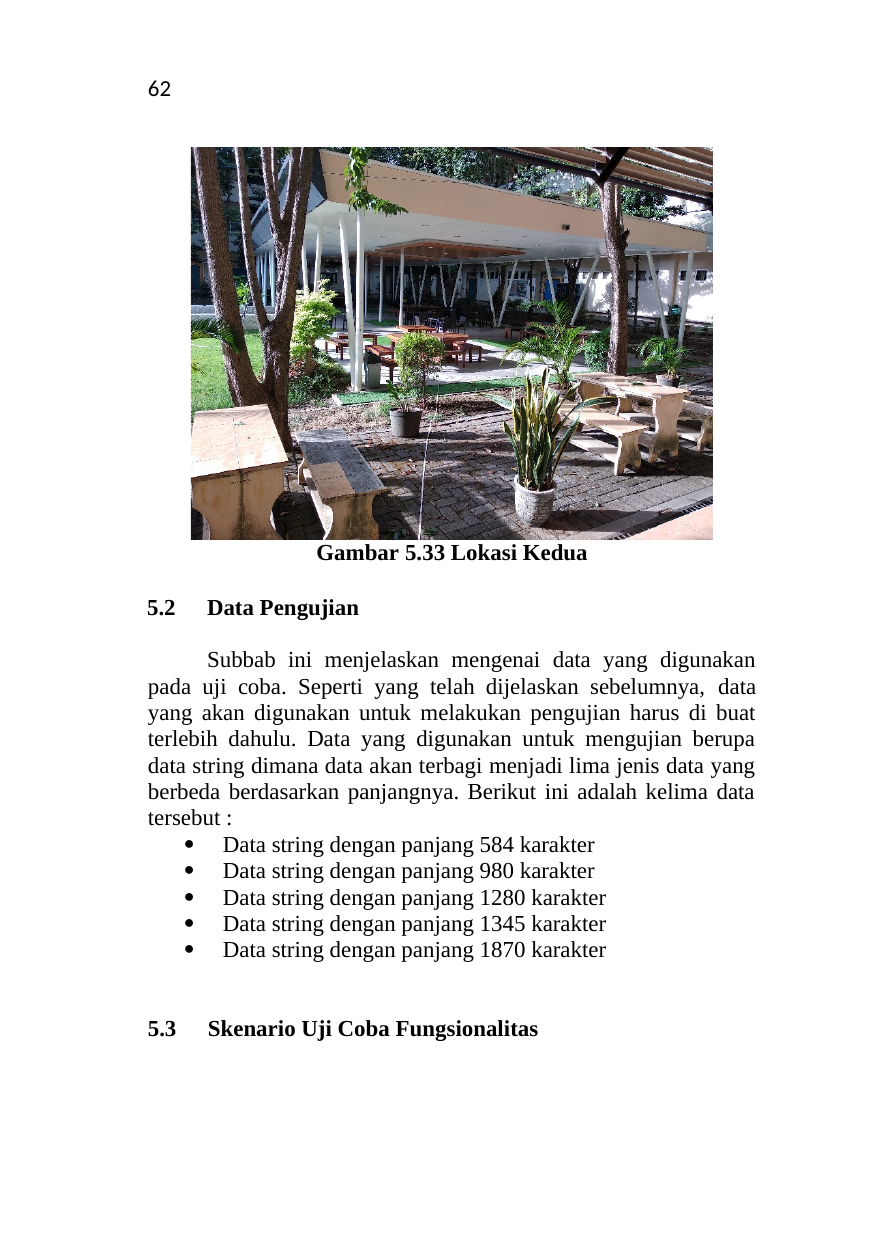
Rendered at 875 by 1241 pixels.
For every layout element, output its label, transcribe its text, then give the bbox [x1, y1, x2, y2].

list Data string dengan panjang 980 karakter [185, 857, 756, 883]
text Subbab ini menjelaskan mengenai data yang digunakan pada uji coba. Seperti yang telah dijelaskan sebelumnya, data yang akan digunakan untuk melakukan pengujian harus di buat terlebih dahulu. Data yang digunakan untuk mengujian berupa data string dimana data akan terbagi menjadi lima jenis data yang berbeda berdasarkan panjangnya. Berikut ini adalah kelima data tersebut : [148, 646, 756, 831]
list Data string dengan panjang 1870 karakter [185, 936, 756, 963]
list Data string dengan panjang 1280 karakter [185, 883, 756, 910]
subtitle Skenario Uji Coba Fungsionalitas [148, 1015, 756, 1042]
text Gambar 5.2 Lokasi Kedua [148, 539, 756, 566]
picture [190, 147, 713, 540]
subtitle Data Pengujian [147, 594, 756, 620]
list Data string dengan panjang 1345 karakter [185, 910, 756, 936]
list Data string dengan panjang 584 karakter [185, 831, 756, 857]
